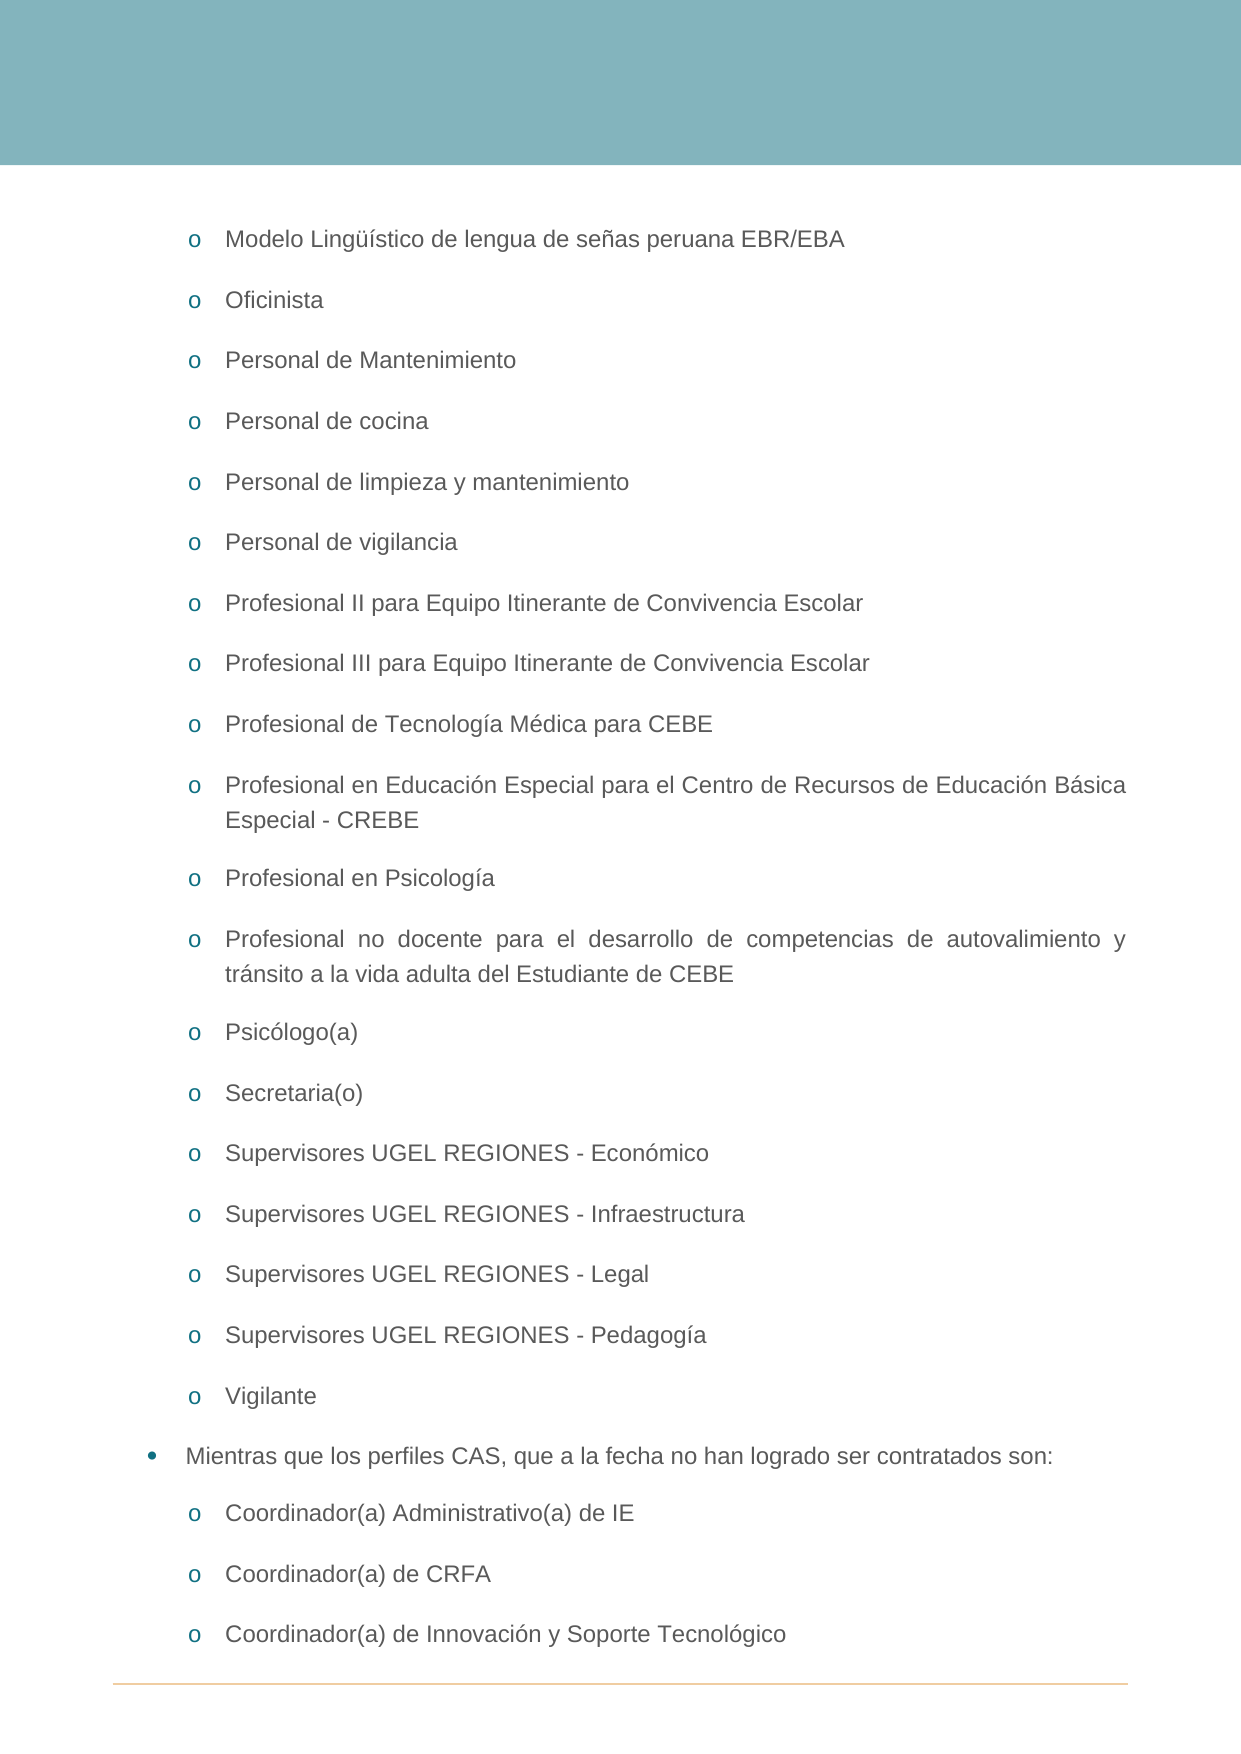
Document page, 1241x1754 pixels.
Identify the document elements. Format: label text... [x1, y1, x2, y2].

list Coordinador(a) de Innovación y Soporte Tecnológico [187, 1620, 1128, 1650]
list Profesional en Psicología [187, 864, 1128, 894]
list Profesional II para Equipo Itinerante de Convivencia Escolar [187, 589, 1128, 618]
list Psicólogo(a) [187, 1018, 1128, 1048]
list Mientras que los perfiles CAS, que a la fecha no han logrado ser contratados son: [148, 1442, 1128, 1470]
list Secretaria(o) [187, 1078, 1128, 1108]
list Oficinista [187, 286, 1128, 315]
list Coordinador(a) Administrativo(a) de IE [187, 1499, 1128, 1529]
list Profesional no docente para el desarrollo de competencias de autovalimiento y tránsito a la vida adulta del Estudiante de CEBE [187, 924, 1128, 987]
list Profesional en Educación Especial para el Centro de Recursos de Educación Básica Especial - CREBE [187, 771, 1128, 833]
list Supervisores UGEL REGIONES - Pedagogía [187, 1321, 1128, 1351]
list Coordinador(a) de CRFA [187, 1559, 1128, 1589]
list Personal de cocina [187, 407, 1128, 437]
list Personal de limpieza y mantenimiento [187, 467, 1128, 497]
list Supervisores UGEL REGIONES - Legal [187, 1260, 1128, 1290]
list Personal de Mantenimiento [187, 346, 1128, 376]
list Modelo Lingüístico de lengua de señas peruana EBR/EBA [187, 225, 1128, 255]
list Profesional III para Equipo Itinerante de Convivencia Escolar [187, 649, 1128, 679]
list Supervisores UGEL REGIONES - Infraestructura [187, 1200, 1128, 1229]
list Vigilante [187, 1382, 1128, 1411]
list Supervisores UGEL REGIONES - Económico [187, 1139, 1128, 1169]
list Personal de vigilancia [187, 528, 1128, 558]
list Profesional de Tecnología Médica para CEBE [187, 710, 1128, 740]
